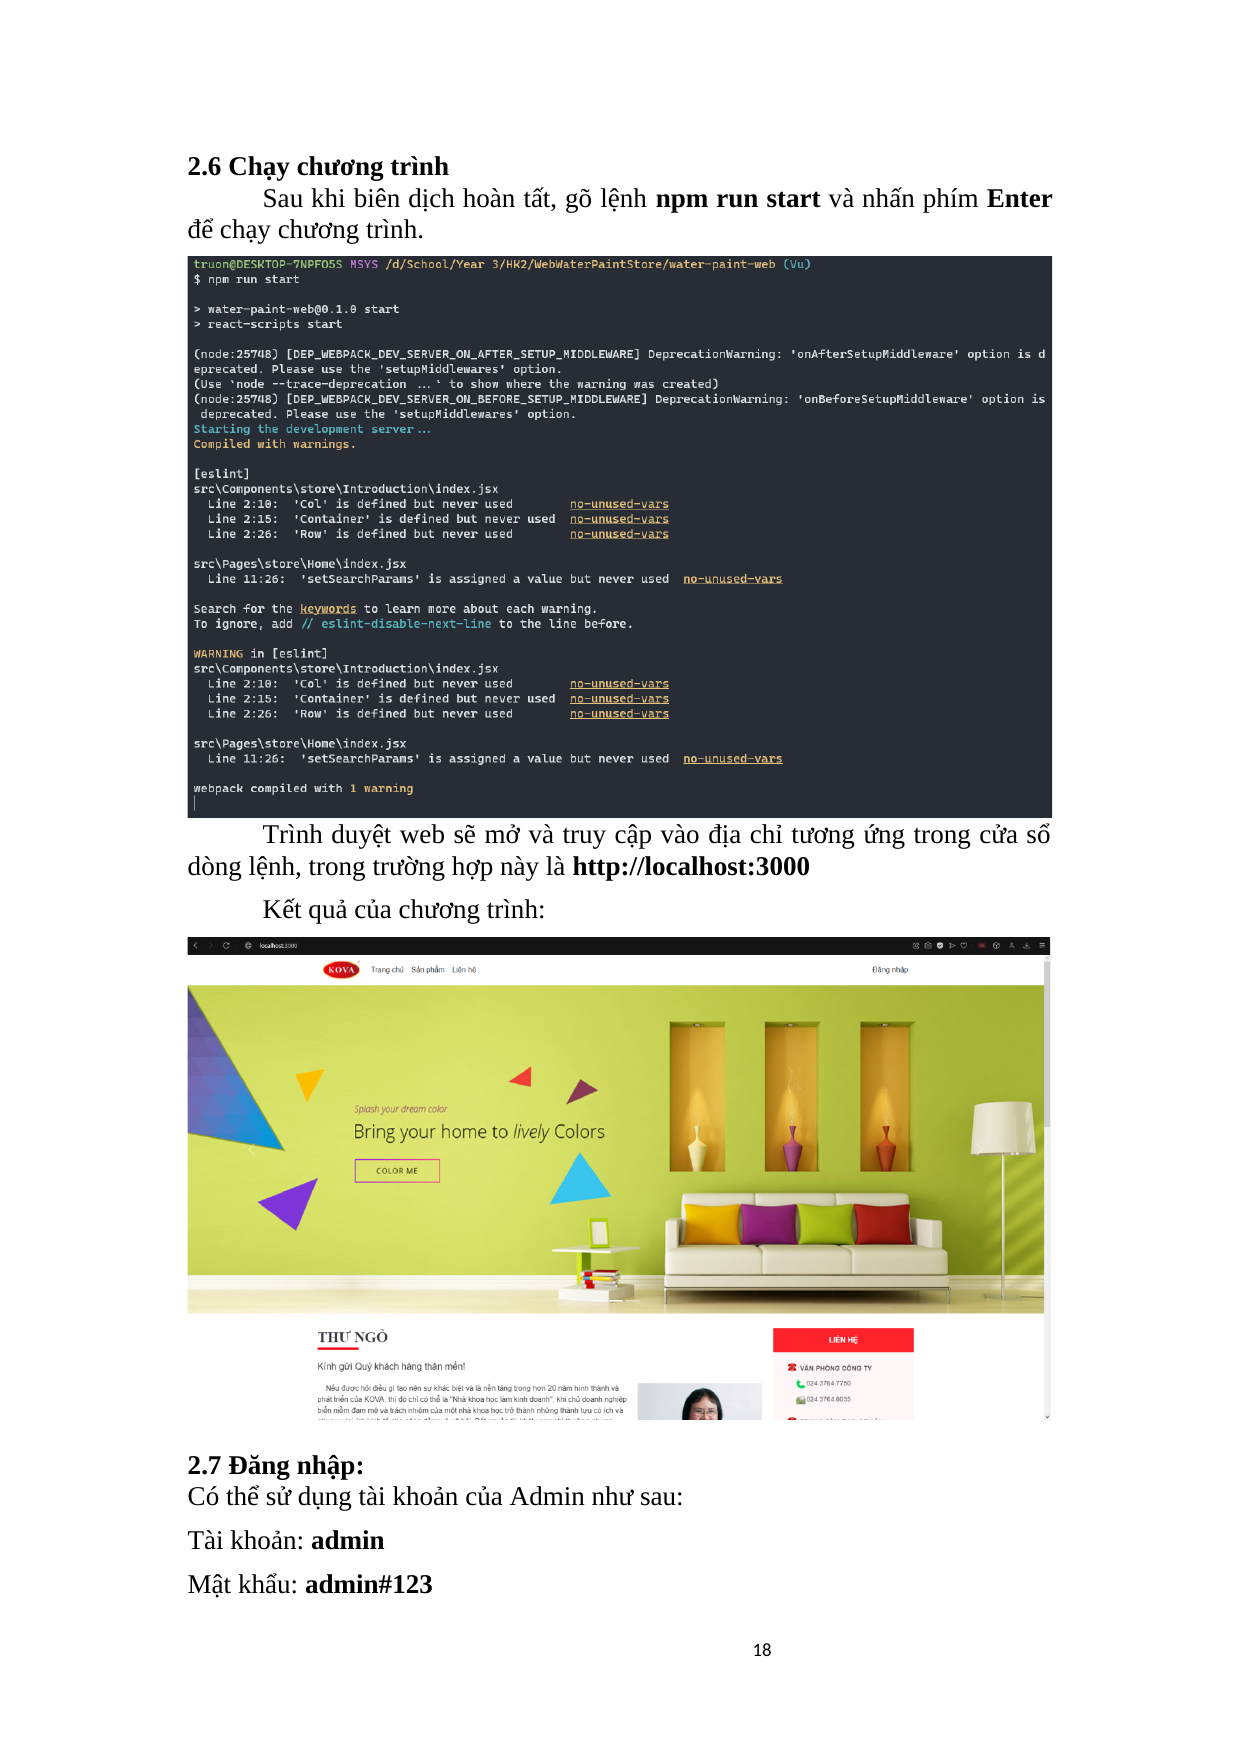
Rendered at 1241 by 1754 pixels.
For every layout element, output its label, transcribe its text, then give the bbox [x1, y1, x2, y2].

list Đăng nhập: [187, 1449, 1053, 1480]
list Kết quả của chương trình: [187, 893, 1053, 924]
list Mật khẩu: admin#123 [187, 1568, 1053, 1599]
picture [187, 937, 1051, 1420]
list Sau khi biên dịch hoàn tất, gõ lệnh npm run start và nhấn phím Enter để chạy chương trình. [187, 182, 1053, 244]
list Trình duyệt web sẽ mở và truy cập vào địa chỉ tương ứng trong cửa sổ dòng lệnh, trong trường hợp này là http://localhost:3000 [187, 819, 1053, 881]
list Tài khoản: admin [187, 1524, 1053, 1555]
list Chạy chương trình [187, 150, 1053, 181]
picture [187, 256, 1053, 818]
list Có thể sử dụng tài khoản của Admin như sau: [187, 1481, 1053, 1512]
